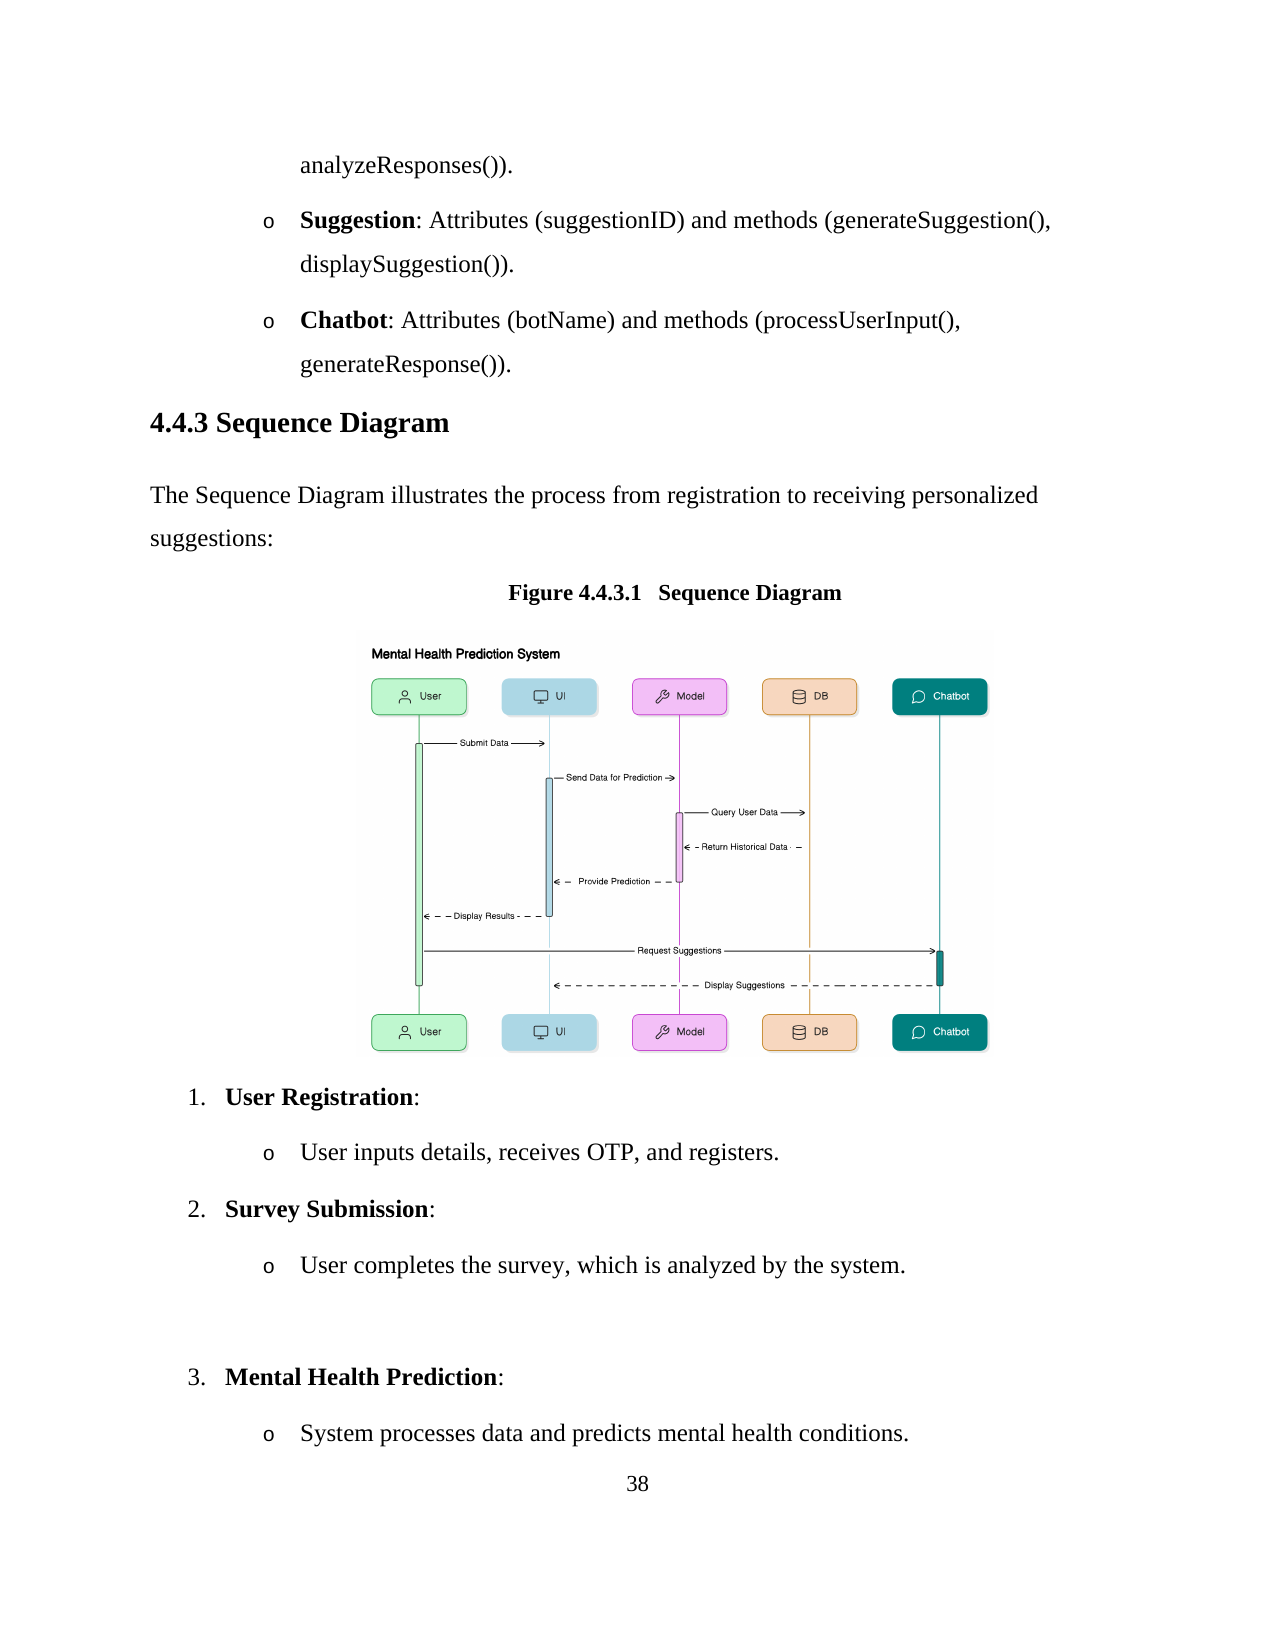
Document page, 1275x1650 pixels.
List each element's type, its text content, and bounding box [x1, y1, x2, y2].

subtitle 4.4.3 Sequence Diagram [150, 405, 853, 438]
list System processes data and predicts mental health conditions. [262, 1418, 1125, 1448]
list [262, 150, 1125, 179]
text The Sequence Diagram illustrates the process from registration to receiving personalized suggestions: [150, 480, 1125, 552]
list Mental Health Prediction: [187, 1362, 1125, 1391]
text Figure 4.4.3.1 Sequence Diagram [225, 579, 1125, 605]
list Survey Submission: [187, 1194, 1125, 1223]
list User completes the survey, which is analyzed by the system. [262, 1250, 1125, 1279]
list User inputs details, receives OTP, and registers. [262, 1137, 1125, 1167]
list Suggestion: Attributes (suggestionID) and methods (generateSuggestion(), displaySuggestion()). [262, 206, 1125, 278]
list Chatbot: Attributes (botName) and methods (processUserInput(), generateResponse()). [262, 305, 1125, 378]
list User Registration: [187, 1082, 1125, 1111]
picture [356, 630, 994, 1057]
